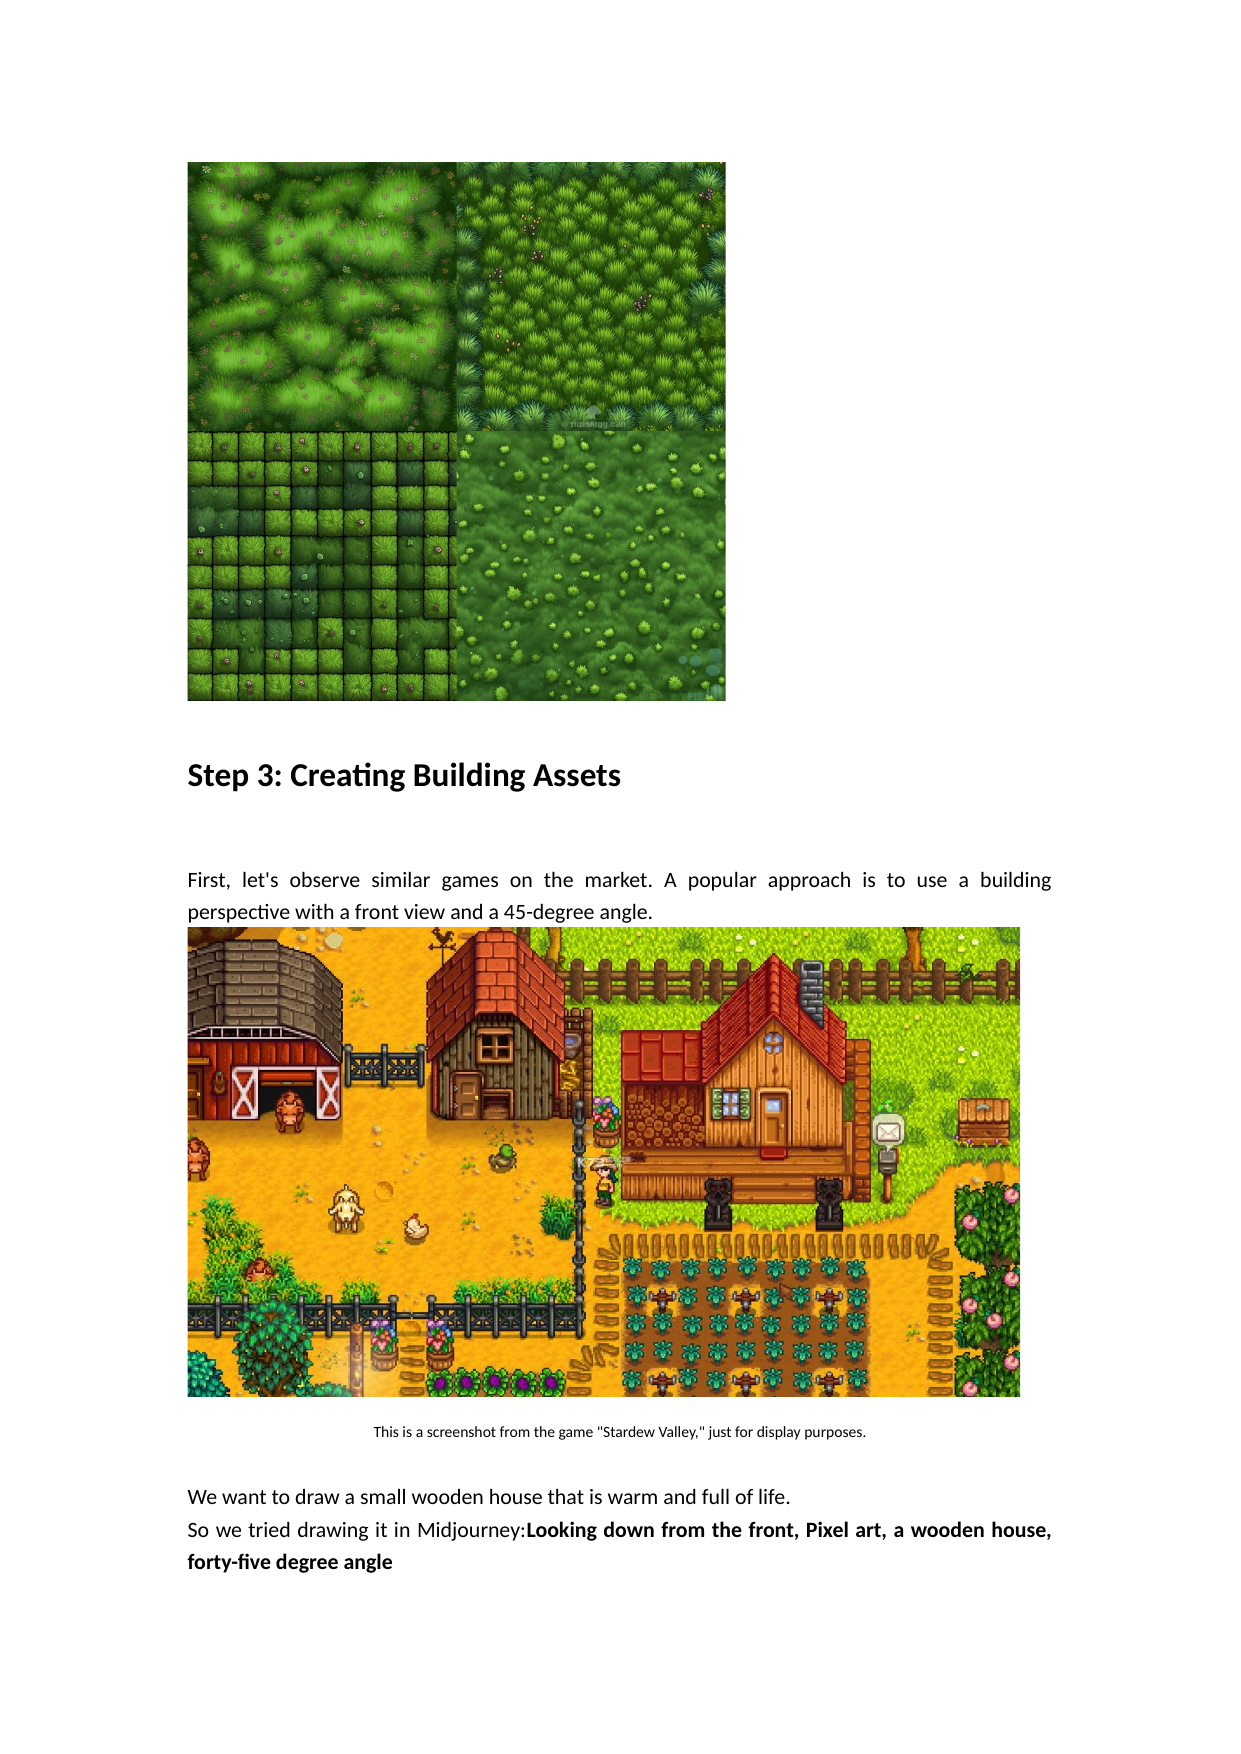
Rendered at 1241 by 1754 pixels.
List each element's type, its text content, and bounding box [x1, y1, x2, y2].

text So we tried drawing it in Midjourney:Looking down from the front, Pixel art, a wooden house, forty-five degree angle [187, 1513, 1053, 1578]
picture [187, 927, 1021, 1397]
subtitle Step 3: Creating Building Assets [187, 742, 1053, 807]
text This is a screenshot from the game "Stardew Valley," just for display purposes. [187, 1415, 1053, 1448]
text We want to draw a small wooden house that is warm and full of life. [187, 1480, 1053, 1513]
text First, let's observe similar games on the market. A popular approach is to use a building perspective with a front view and a 45-degree angle. [187, 863, 1053, 928]
picture [187, 162, 726, 701]
